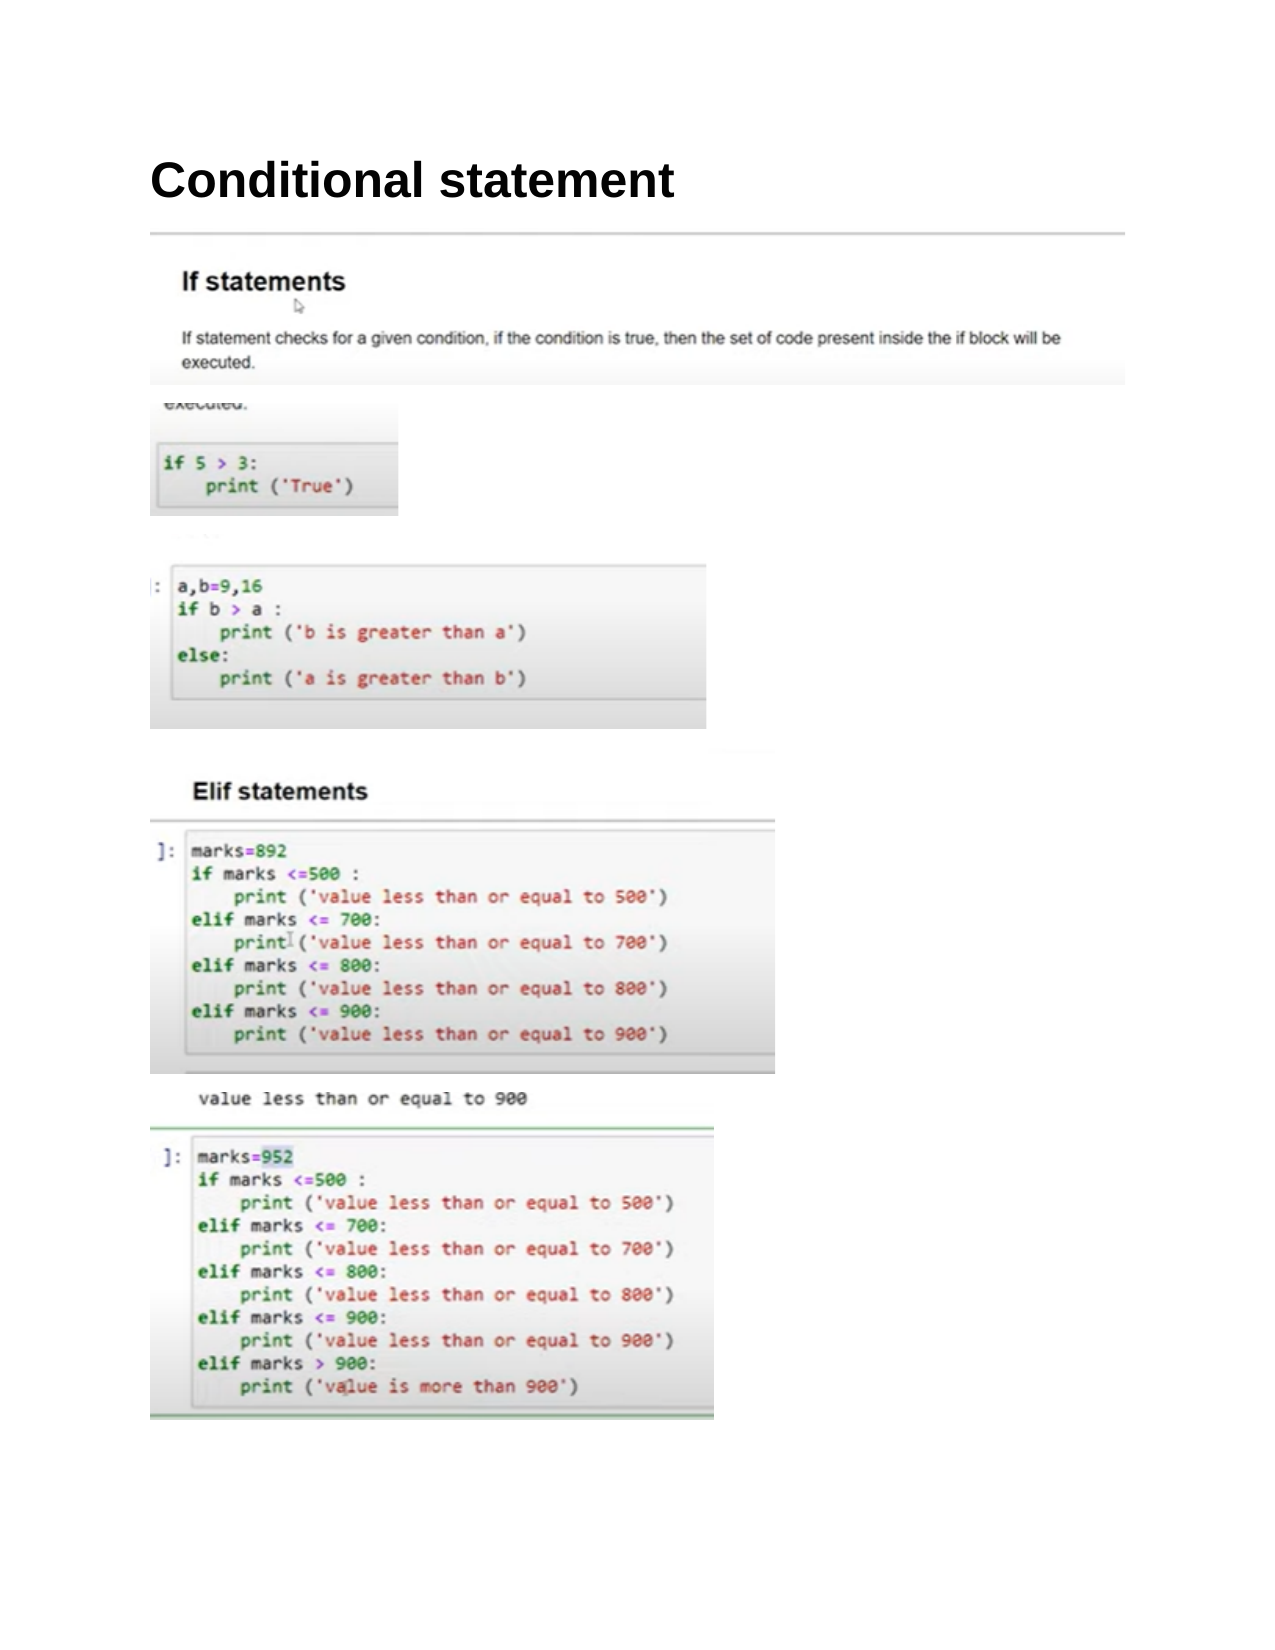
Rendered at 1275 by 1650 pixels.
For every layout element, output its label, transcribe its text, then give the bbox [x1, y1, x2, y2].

picture [150, 403, 399, 516]
picture [150, 1092, 714, 1420]
picture [150, 747, 775, 1074]
picture [150, 228, 1125, 385]
picture [150, 534, 707, 729]
text Conditional statement [150, 150, 1125, 207]
